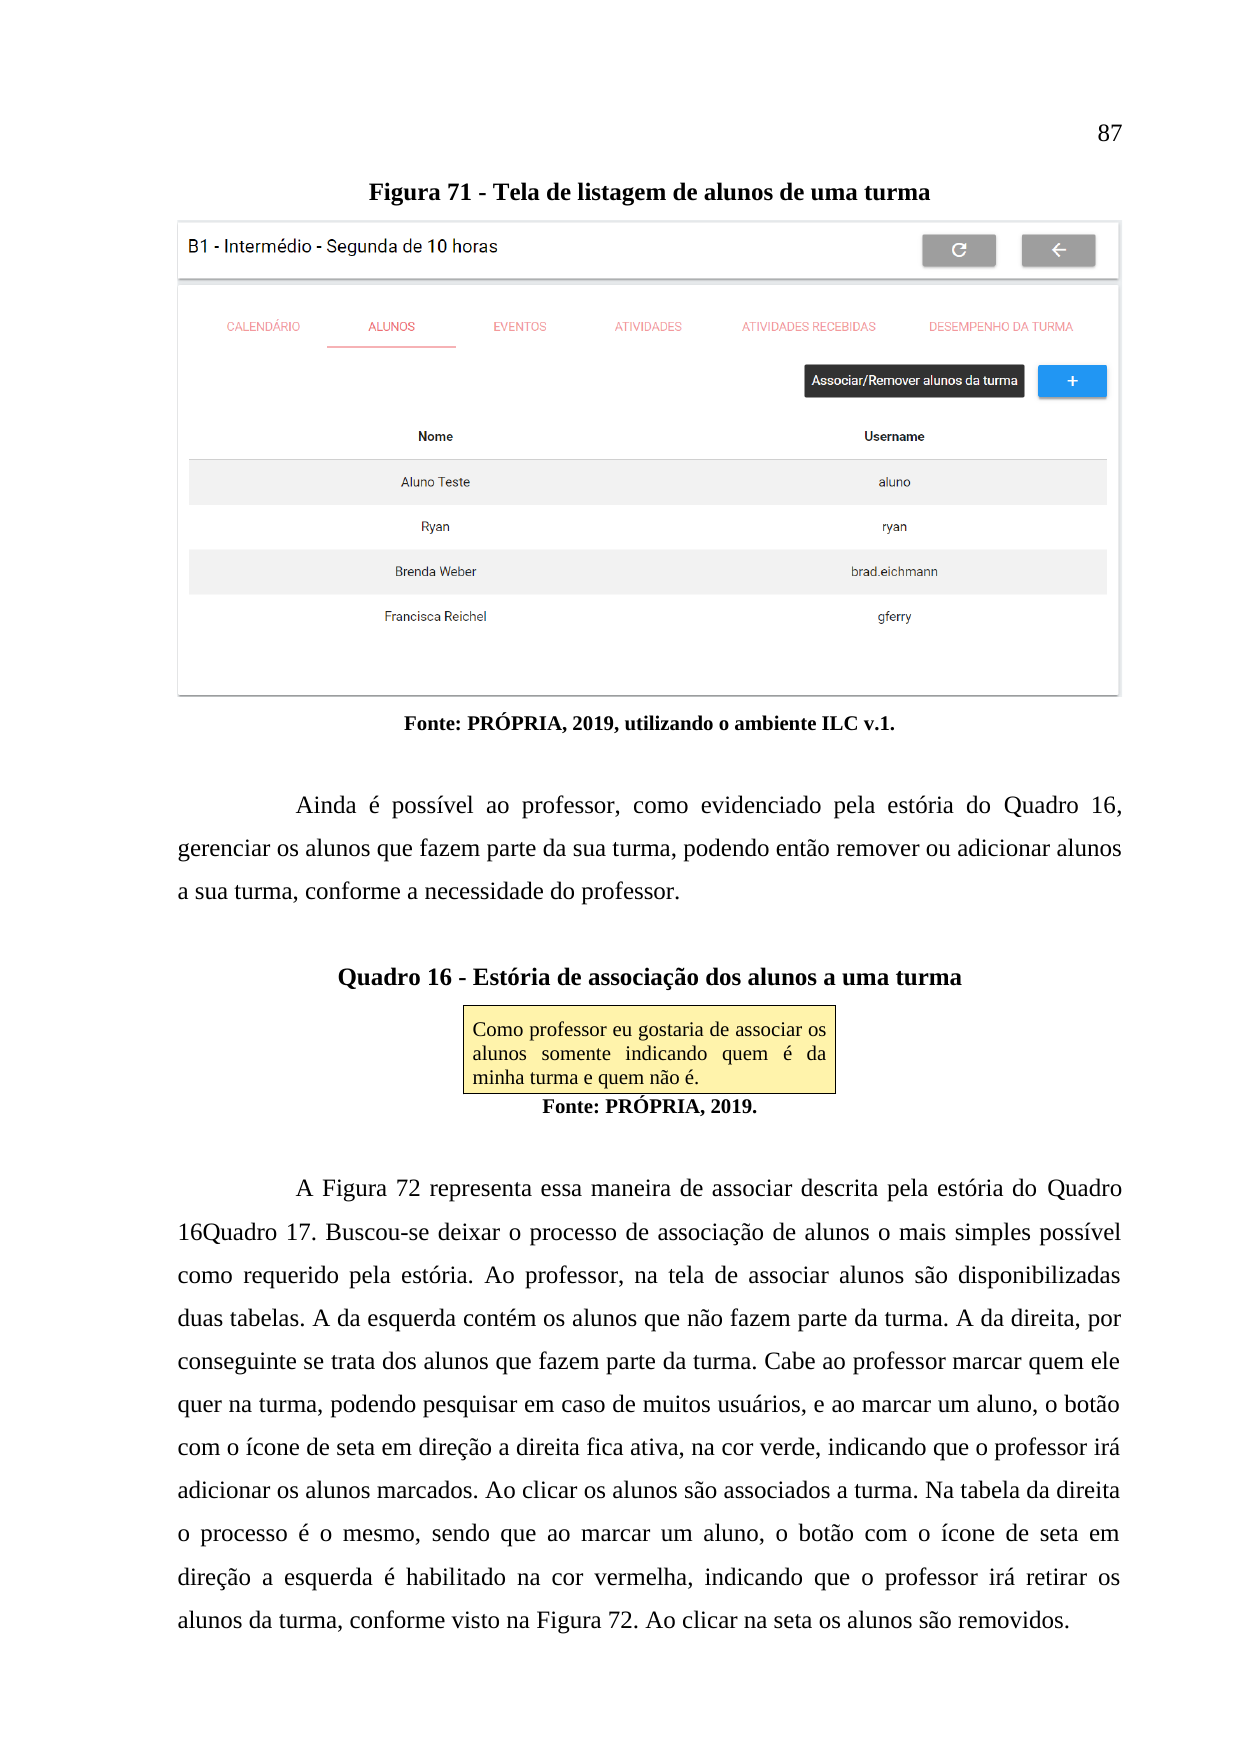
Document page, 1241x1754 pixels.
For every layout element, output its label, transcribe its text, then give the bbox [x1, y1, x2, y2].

text Ainda é possível ao professor, como evidenciado pela estória do Quadro 16, gerenciar os alunos que fazem parte da sua turma, podendo então remover ou adicionar alunos a sua turma, conforme a necessidade do professor. [177, 790, 1122, 905]
text Fonte: PRÓPRIA, 2019, utilizando o ambiente ILC v.1. [177, 711, 1122, 735]
picture [177, 220, 1123, 697]
text Fonte: PRÓPRIA, 2019. [177, 1094, 1122, 1118]
text Quadro 16 - Estória de associação dos alunos a uma turma [177, 962, 1122, 991]
text Como professor eu gostaria de associar os alunos somente indicando quem é da minha turma e quem não é. [464, 1006, 835, 1093]
